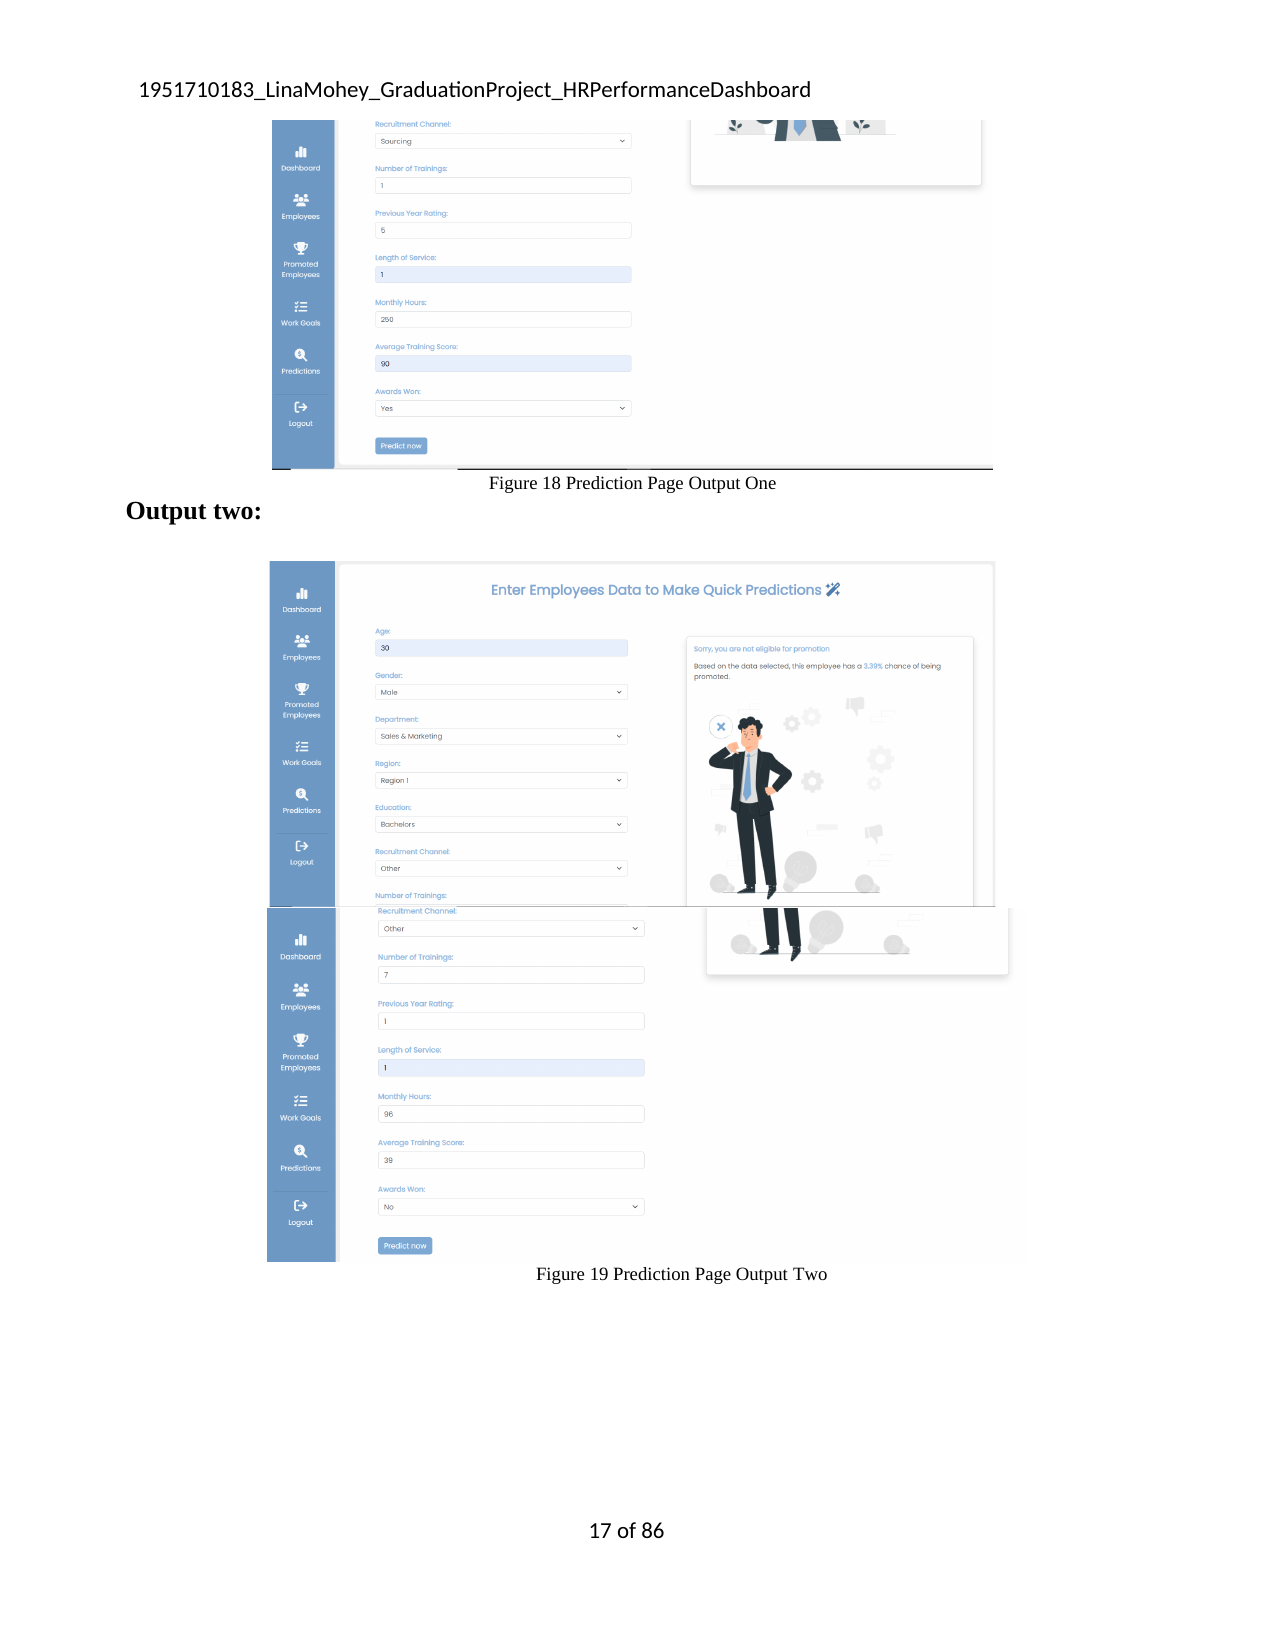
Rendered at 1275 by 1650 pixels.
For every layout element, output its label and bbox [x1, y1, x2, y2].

picture [272, 120, 993, 470]
picture [269, 561, 996, 907]
picture [267, 908, 1027, 1262]
